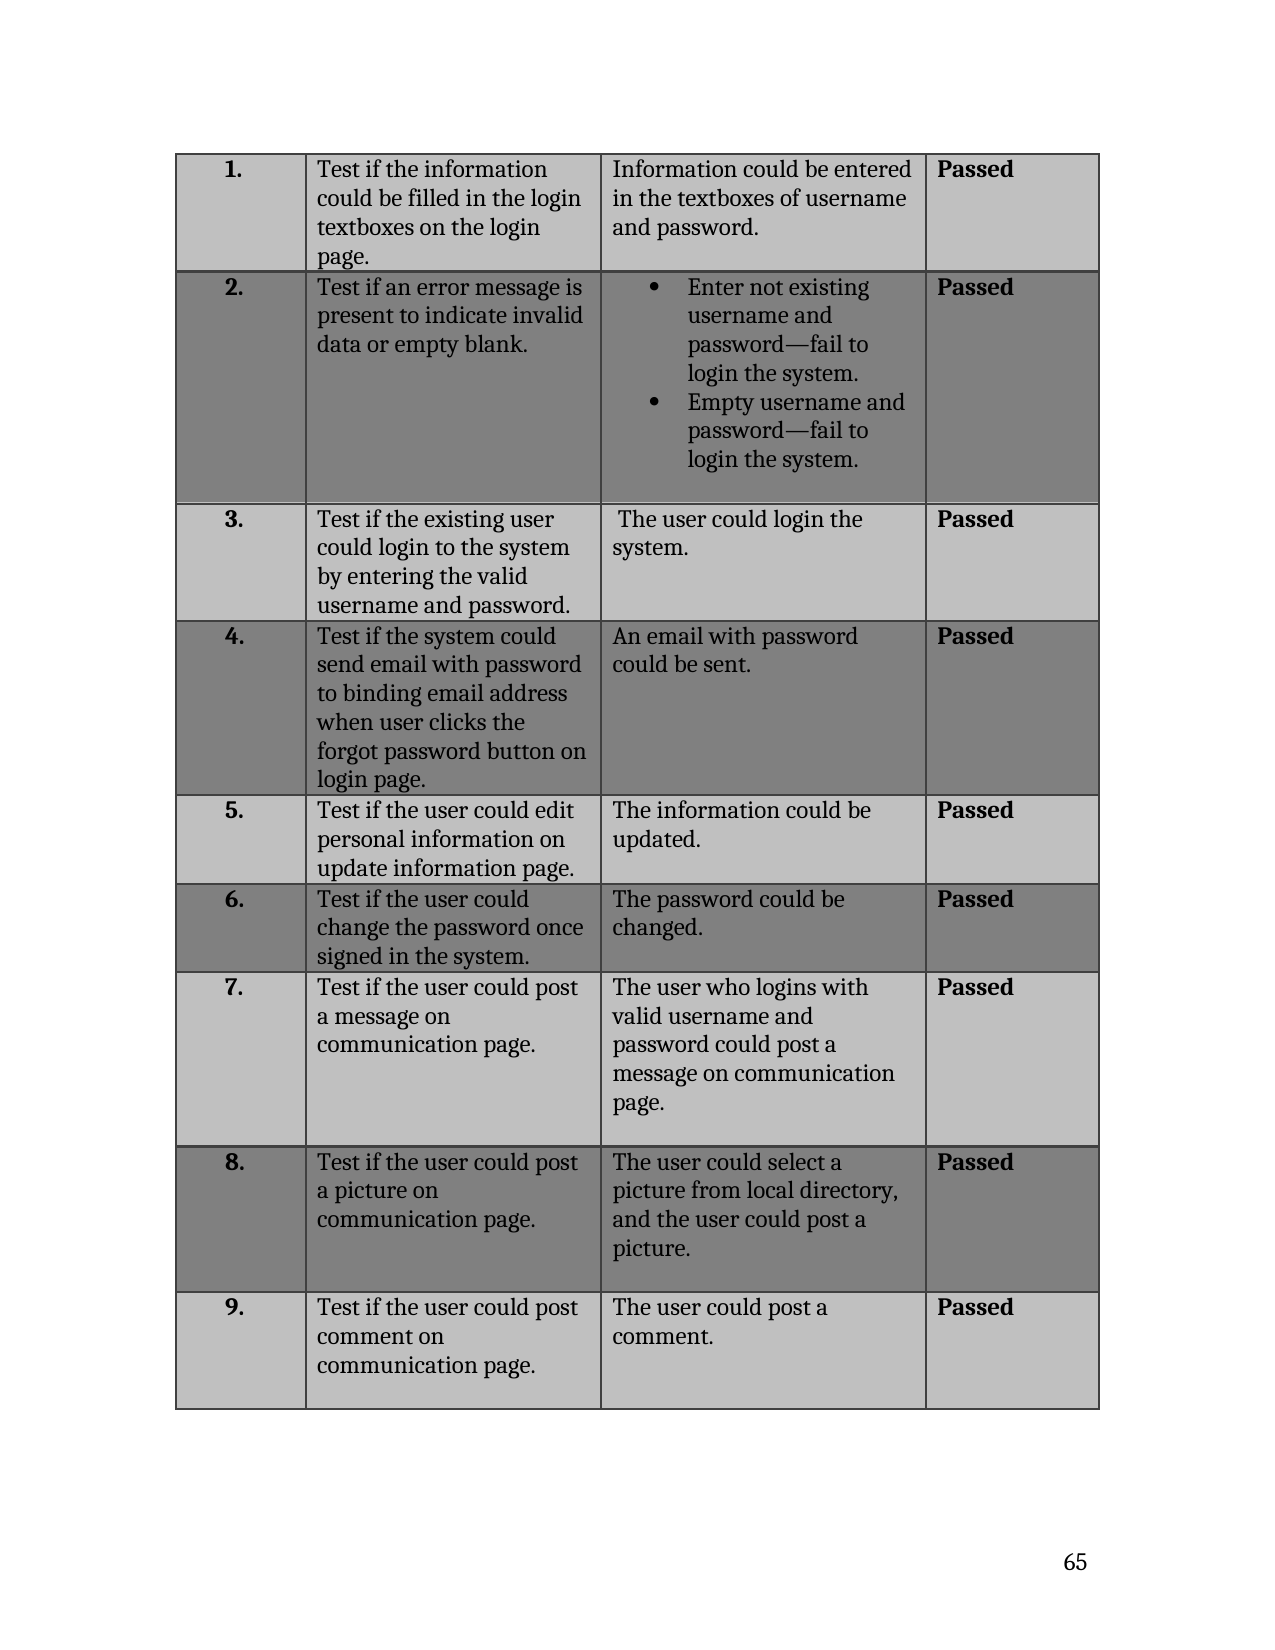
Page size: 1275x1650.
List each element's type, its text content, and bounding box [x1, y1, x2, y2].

table_cell The information could be updated. [602, 796, 925, 882]
table_header Information could be entered in the textboxes of username and password. [602, 155, 925, 270]
table_cell [177, 273, 305, 502]
table_cell The password could be changed. [602, 885, 925, 971]
table_header [177, 155, 305, 270]
table_cell [177, 973, 305, 1145]
table_header Passed [927, 155, 1098, 270]
table_cell Test if the user could post a picture on communication page. [307, 1148, 600, 1291]
table_cell Passed [927, 273, 1098, 502]
table_cell [177, 505, 305, 619]
table_cell Test if the system could send email with password to binding email address when user clicks the forgot password button on login page. [307, 622, 600, 794]
table_cell Test if the user could post comment on communication page. [307, 1293, 600, 1408]
table_cell Test if the user could edit personal information on update information page. [307, 796, 600, 882]
table_cell Test if the user could change the password once signed in the system. [307, 885, 600, 971]
table_cell Passed [927, 1148, 1098, 1291]
table_cell The user who logins with valid username and password could post a message on communication page. [602, 973, 925, 1145]
table_cell Passed [927, 885, 1098, 971]
table_cell [177, 885, 305, 971]
table_cell The user could post a comment. [602, 1293, 925, 1408]
table_cell [177, 1148, 305, 1291]
table_cell Passed [927, 973, 1098, 1145]
table_cell [177, 796, 305, 882]
table_cell Passed [927, 622, 1098, 794]
table_header Test if the information could be filled in the login textboxes on the login page. [307, 155, 600, 270]
table_cell [177, 1293, 305, 1408]
table_cell The user could select a picture from local directory, and the user could post a picture. [602, 1148, 925, 1291]
table_cell Passed [927, 1293, 1098, 1408]
table_cell An email with password could be sent. [602, 622, 925, 794]
table_cell The user could login the system. [602, 505, 925, 619]
table_cell Test if the user could post a message on communication page. [307, 973, 600, 1145]
table_cell Enter not existing username and password—fail to login the system. Empty username and password—fail to login the system. [602, 273, 925, 502]
table_cell [177, 622, 305, 794]
table_cell Passed [927, 505, 1098, 619]
table_cell Passed [927, 796, 1098, 882]
table_cell Test if the existing user could login to the system by entering the valid username and password. [307, 505, 600, 619]
table_cell Test if an error message is present to indicate invalid data or empty blank. [307, 273, 600, 502]
